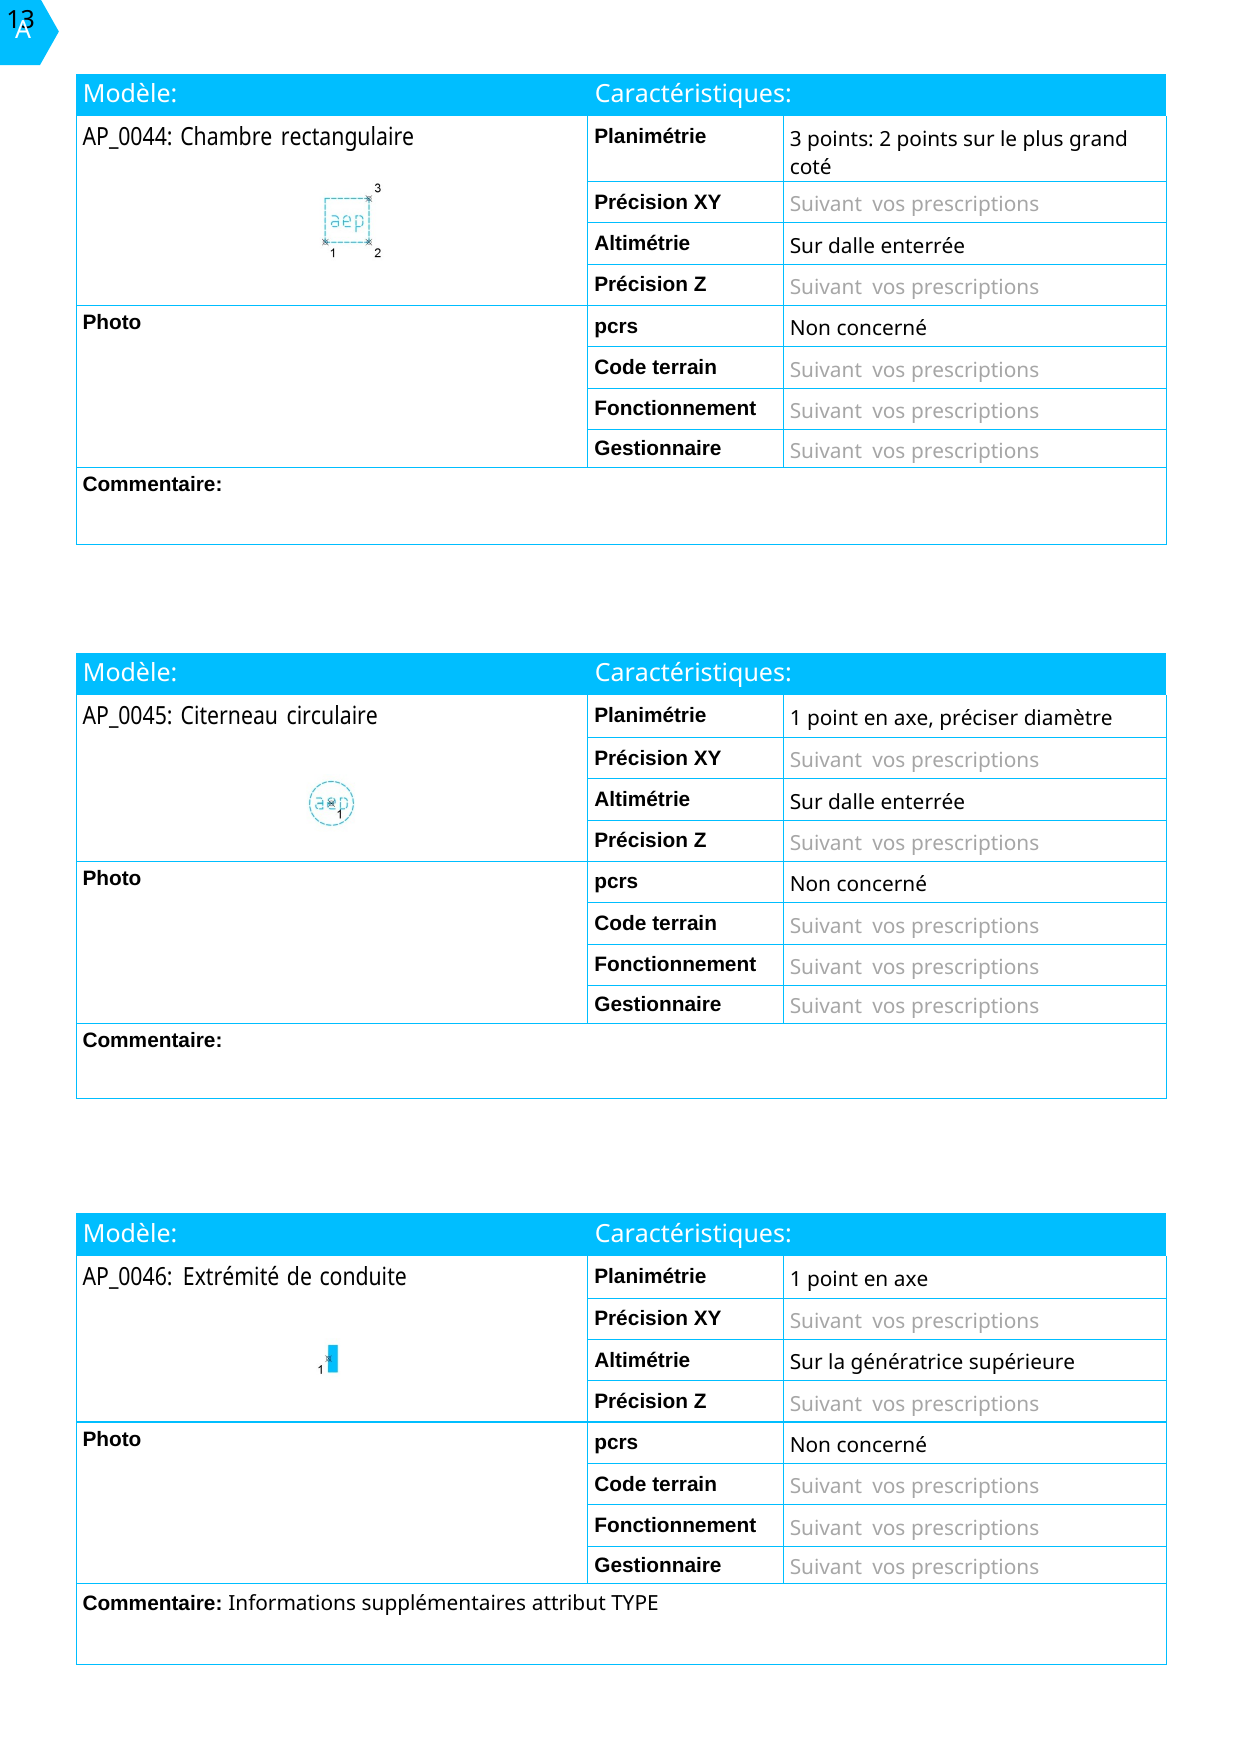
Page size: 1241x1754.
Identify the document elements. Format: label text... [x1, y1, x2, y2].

table_cell Fonctionnement [588, 945, 783, 985]
table_cell Suivant vos prescriptions [784, 1505, 1166, 1546]
table_cell Photo [77, 862, 587, 1022]
table_cell Suivant vos prescriptions [784, 430, 1166, 467]
table_cell Planimétrie [588, 116, 783, 181]
table_cell Fonctionnement [588, 1505, 783, 1546]
table_cell Sur la génératrice supérieure [784, 1340, 1166, 1380]
table_cell Suivant vos prescriptions [784, 986, 1166, 1022]
table_cell Sur dalle enterrée [784, 223, 1166, 263]
table_cell pcrs [588, 1423, 783, 1463]
table_cell Suivant vos prescriptions [784, 1464, 1166, 1504]
table_cell AP_0046: Extrémité de conduite [77, 1256, 587, 1421]
table_cell 1 point en axe [784, 1256, 1166, 1297]
table_cell Commentaire: [77, 468, 1166, 543]
table_cell Planimétrie [588, 695, 783, 737]
table_cell Précision Z [588, 821, 783, 861]
table_header Modèle: [76, 653, 588, 695]
table_cell Suivant vos prescriptions [784, 182, 1166, 222]
table_cell AP_0044: Chambre rectangulaire [77, 116, 587, 305]
table_cell Non concerné [784, 862, 1166, 902]
table_cell Précision Z [588, 1381, 783, 1421]
table_cell Précision Z [588, 265, 783, 305]
table_cell Suivant vos prescriptions [784, 1299, 1166, 1339]
table_cell Code terrain [588, 1464, 783, 1504]
table_cell Précision XY [588, 182, 783, 222]
table_cell Suivant vos prescriptions [784, 903, 1166, 943]
table_cell Suivant vos prescriptions [784, 945, 1166, 985]
table_header Modèle: [76, 1213, 588, 1256]
table_cell Suivant vos prescriptions [784, 1547, 1166, 1583]
picture [319, 180, 384, 261]
table_cell Gestionnaire [588, 986, 783, 1022]
table_cell Non concerné [784, 306, 1166, 346]
table_cell 3 points: 2 points sur le plus grand coté [784, 116, 1166, 181]
table_cell pcrs [588, 306, 783, 346]
table_cell Altimétrie [588, 1340, 783, 1380]
table_cell Commentaire: [77, 1024, 1166, 1098]
table_cell AP_0045: Citerneau circulaire [77, 695, 587, 861]
table_cell Suivant vos prescriptions [784, 738, 1166, 778]
table_cell Suivant vos prescriptions [784, 1381, 1166, 1421]
table_header Modèle: [76, 74, 588, 116]
picture [316, 1338, 341, 1380]
table_cell Commentaire: Informations supplémentaires attribut TYPE [77, 1584, 1166, 1664]
table_cell 1 point en axe, préciser diamètre [784, 695, 1166, 737]
table_cell Précision XY [588, 1299, 783, 1339]
table_cell Suivant vos prescriptions [784, 347, 1166, 388]
table_cell pcrs [588, 862, 783, 902]
table_cell Altimétrie [588, 223, 783, 263]
table_header Caractéristiques: [588, 74, 1166, 116]
table_cell Code terrain [588, 903, 783, 943]
table_cell Non concerné [784, 1423, 1166, 1463]
table_cell Planimétrie [588, 1256, 783, 1297]
table_header Caractéristiques: [588, 653, 1166, 695]
table_header Caractéristiques: [588, 1213, 1166, 1256]
table_cell Suivant vos prescriptions [784, 389, 1166, 429]
text A [15, 12, 1240, 46]
table_cell Fonctionnement [588, 389, 783, 429]
table_cell Gestionnaire [588, 1547, 783, 1583]
table_cell Précision XY [588, 738, 783, 778]
table_cell Sur dalle enterrée [784, 779, 1166, 819]
table_cell Suivant vos prescriptions [784, 265, 1166, 305]
table_cell Gestionnaire [588, 430, 783, 467]
picture [306, 774, 356, 832]
table_cell Altimétrie [588, 779, 783, 819]
table_cell Photo [77, 306, 587, 467]
table_cell Suivant vos prescriptions [784, 821, 1166, 861]
table_cell Code terrain [588, 347, 783, 388]
table_cell Photo [77, 1423, 587, 1583]
